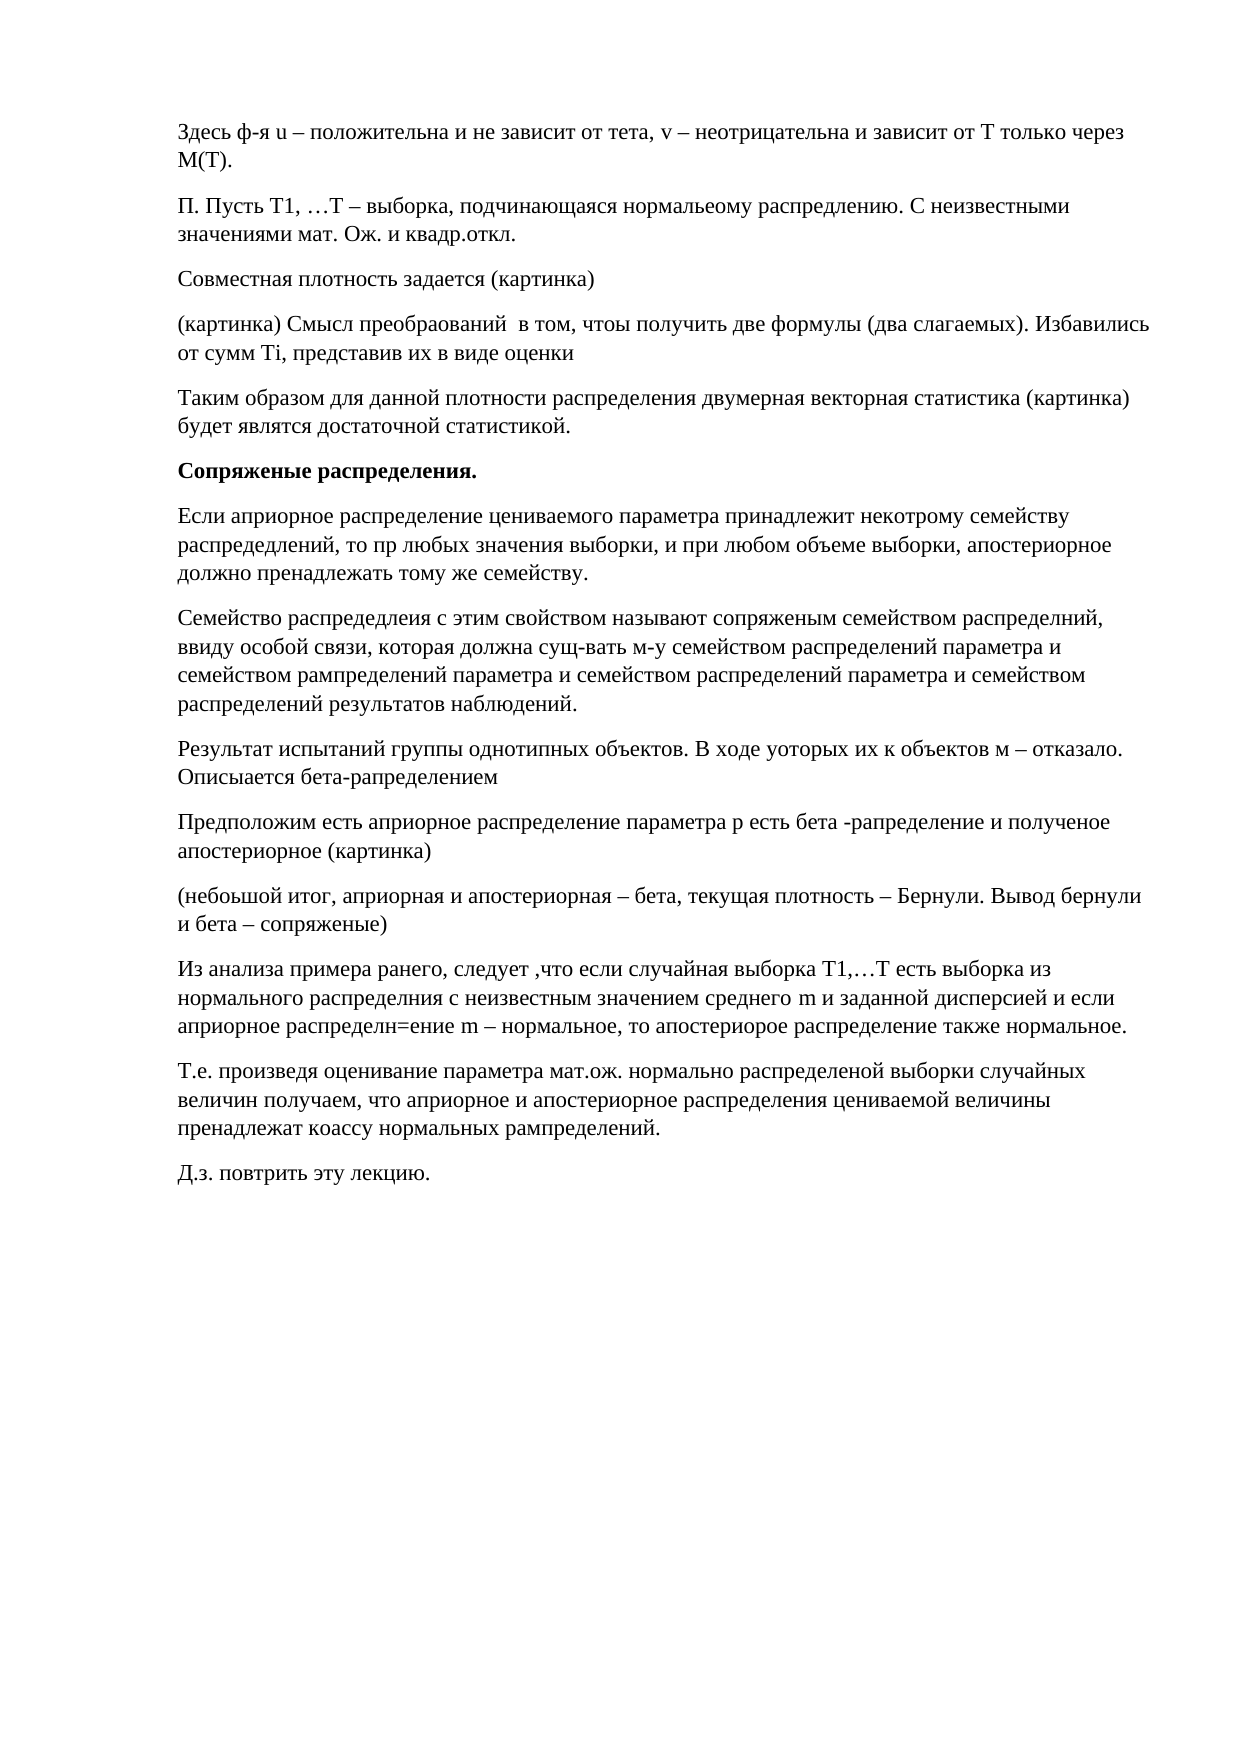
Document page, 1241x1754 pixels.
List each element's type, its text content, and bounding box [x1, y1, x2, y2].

text Совместная плотность задается (картинка) [177, 265, 1152, 292]
text (картинка) Смысл преобраований в том, чтоы получить две формулы (два слагаемых). Избавились от сумм Тi, представив их в виде оценки [177, 310, 1152, 365]
text Таким образом для данной плотности распределения двумерная векторная статистика (картинка) будет являтся достаточной статистикой. [177, 384, 1152, 439]
text Сопряженые распределения. [177, 457, 1152, 484]
text Результат испытаний группы однотипных объектов. В ходе уоторых их к объектов м – отказало. Описыается бета-рапределением [177, 735, 1152, 790]
text Предположим есть априорное распределение параметра р есть бета -рапределение и полученое апостериорное (картинка) [177, 808, 1152, 863]
text Д.з. повтрить эту лекцию. [177, 1159, 1152, 1186]
text (небоьшой итог, априорная и апостериорная – бета, текущая плотность – Бернули. Вывод бернули и бета – сопряженые) [177, 882, 1152, 937]
text Если априорное распределение цениваемого параметра принадлежит некотрому семейству распредедлений, то пр любых значения выборки, и при любом объеме выборки, апостериорное должно пренадлежать тому же семейству. [177, 502, 1152, 586]
text Из анализа примера ранего, следует ,что если случайная выборка Т1,…Т есть выборка из нормального распределния с неизвестным значением среднего m и заданной дисперсией и если априорное распределн=ение m – нормальное, то апостериорое распределение также нормальное. [177, 956, 1152, 1039]
text Здесь ф-я u – положительна и не зависит от тета, v – неотрицательна и зависит от Т только через М(Т). [177, 118, 1152, 173]
text Семейство распредедлеия с этим свойством называют сопряженым семейством распределний, ввиду особой связи, которая должна сущ-вать м-у семейством распределений параметра и семейством рампределений параметра и семейством распределений параметра и семейством распределений результатов наблюдений. [177, 604, 1152, 716]
text П. Пусть Т1, …Т – выборка, подчинающаяся нормальеому распредлению. С неизвестными значениями мат. Ож. и квадр.откл. [177, 192, 1152, 246]
text Т.е. произведя оценивание параметра мат.ож. нормально распределеной выборки случайных величин получаем, что априорное и апостериорное распределения цениваемой величины пренадлежат коассу нормальных рампределений. [177, 1057, 1152, 1141]
